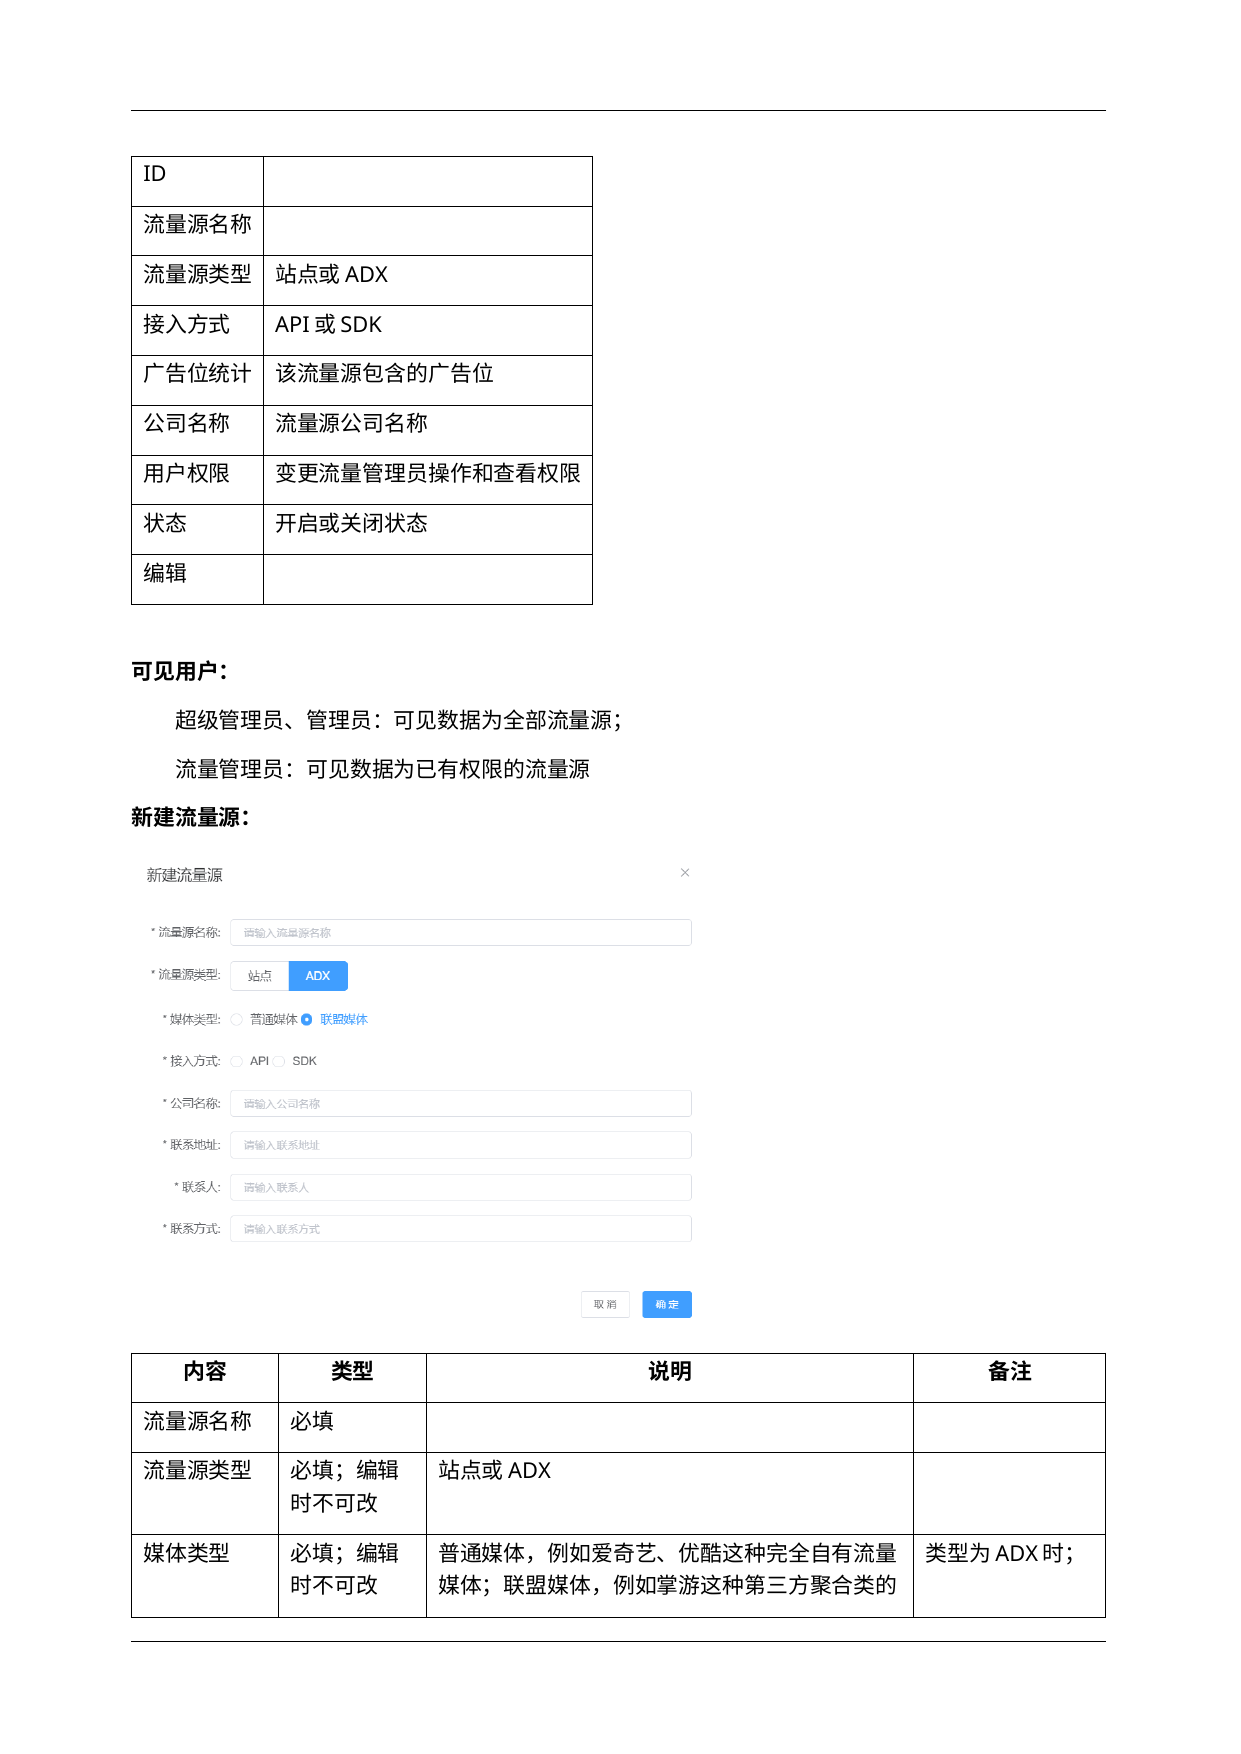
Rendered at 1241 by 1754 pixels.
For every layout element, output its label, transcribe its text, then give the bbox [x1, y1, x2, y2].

table_cell 接入方式 [132, 306, 263, 355]
table_cell 必填；编辑时不可改 [279, 1535, 426, 1617]
table_cell 变更流量管理员操作和查看权限 [264, 456, 592, 504]
table_cell 站点或ADX [427, 1453, 913, 1534]
table_cell 编辑 [132, 555, 263, 604]
table_cell [264, 207, 592, 255]
table_cell 类型为ADX时； [914, 1535, 1105, 1617]
table_cell 开启或关闭状态 [264, 505, 592, 554]
table_cell 媒体类型 [132, 1535, 278, 1617]
table_cell API或SDK [264, 306, 592, 355]
table_cell 该流量源包含的广告位 [264, 356, 592, 405]
table_header 说明 [427, 1354, 913, 1402]
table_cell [427, 1535, 913, 1617]
table_cell 状态 [132, 505, 263, 554]
table_header 内容 [132, 1354, 278, 1402]
table_cell 必填 [279, 1403, 426, 1452]
table_cell 广告位统计 [132, 356, 263, 405]
table_cell 站点或ADX [264, 256, 592, 305]
text 超级管理员、管理员：可见数据为全部流量源； [131, 702, 1106, 735]
picture [131, 852, 707, 1333]
table_cell [427, 1403, 913, 1452]
table_cell [264, 555, 592, 604]
table_cell [914, 1403, 1105, 1452]
table_cell ID [132, 157, 263, 206]
table_cell 用户权限 [132, 456, 263, 504]
table_cell 必填；编辑时不可改 [279, 1453, 426, 1534]
table_cell [264, 157, 592, 206]
table_header 类型 [279, 1354, 426, 1402]
table_header 备注 [914, 1354, 1105, 1402]
table_cell 流量源名称 [132, 1403, 278, 1452]
text 新建流量源： [131, 800, 1106, 832]
table_cell 流量源公司名称 [264, 406, 592, 454]
table_cell 流量源名称 [132, 207, 263, 255]
table_cell 公司名称 [132, 406, 263, 454]
table_cell 流量源类型 [132, 256, 263, 305]
text 流量管理员：可见数据为已有权限的流量源 [131, 751, 1106, 784]
table_cell [914, 1453, 1105, 1534]
text 可见用户： [131, 654, 1106, 686]
table_cell 流量源类型 [132, 1453, 278, 1534]
